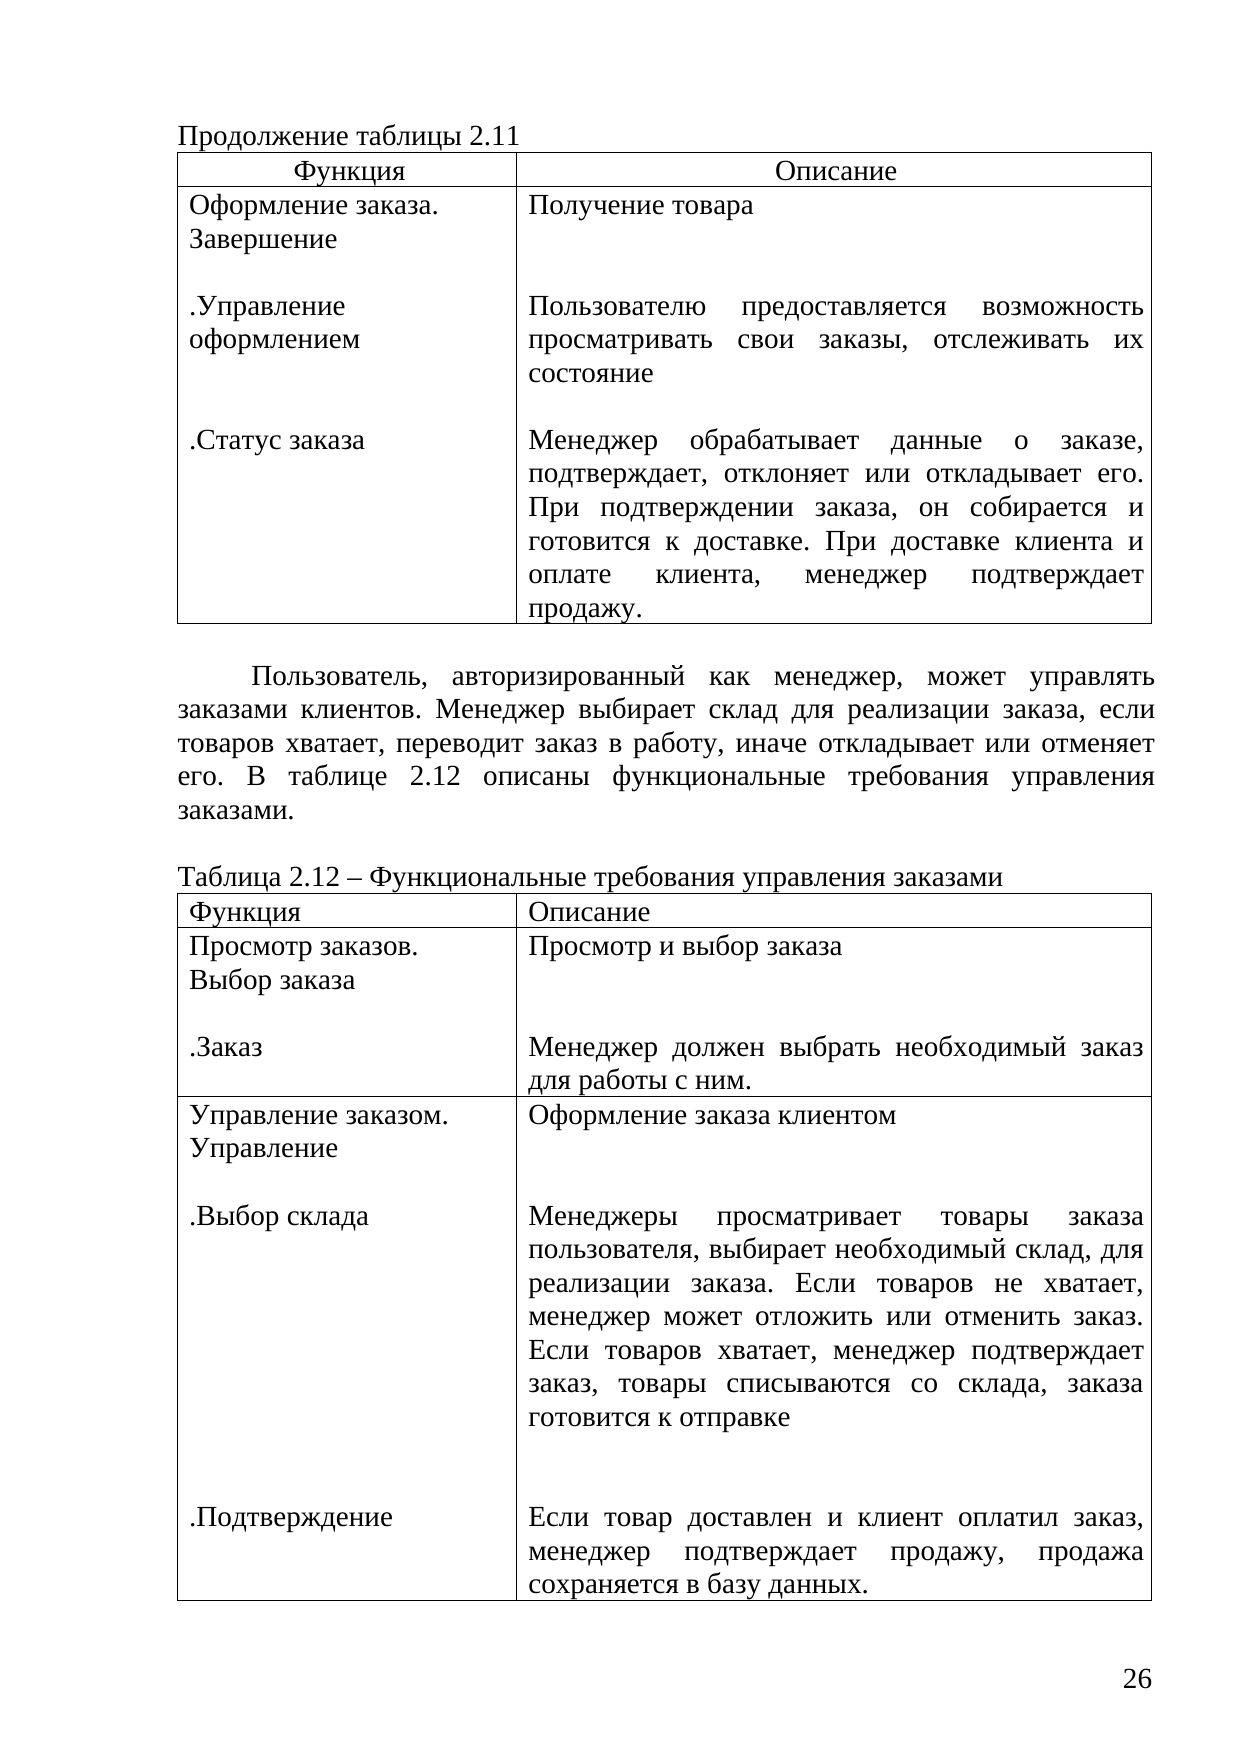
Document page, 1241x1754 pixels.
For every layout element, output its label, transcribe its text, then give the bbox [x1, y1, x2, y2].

table_cell Просмотр заказов. Выбор заказа .Заказ [178, 928, 516, 1096]
text Пользователь, авторизированный как менеджер, может управлять заказами клиентов. Менеджер выбирает склад для реализации заказа, если товаров хватает, переводит заказ в работу, иначе откладывает или отменяет его. В таблице 2.12 описаны функциональные требования управления заказами. [177, 658, 1156, 826]
table_cell Управление заказом. Управление .Выбор склада .Подтверждение [178, 1097, 516, 1600]
text Продолжение таблицы 2.11 [177, 118, 1152, 152]
table_header Функция [178, 894, 516, 927]
table_header Описание [517, 894, 1151, 927]
table_cell Просмотр и выбор заказа Менеджер должен выбрать необходимый заказ для работы с ним. [517, 928, 1151, 1096]
table_cell Оформление заказа. Завершение .Управление оформлением .Статус заказа [178, 187, 516, 623]
table_header Описание [517, 153, 1151, 186]
table_header Функция [178, 153, 516, 186]
text Таблица 2.12 – Функциональные требования управления заказами [177, 859, 1156, 893]
table_cell Получение товара Пользователю предоставляется возможность просматривать свои заказы, отслеживать их состояние Менеджер обрабатывает данные о заказе, подтверждает, отклоняет или откладывает его. При подтверждении заказа, он собирается и готовится к доставке. При доставке клиента и оплате клиента, менеджер подтверждает продажу. [517, 187, 1151, 623]
table_cell Оформление заказа клиентом Менеджеры просматривает товары заказа пользователя, выбирает необходимый склад, для реализации заказа. Если товаров не хватает, менеджер может отложить или отменить заказ. Если товаров хватает, менеджер подтверждает заказ, товары списываются со склада, заказа готовится к отправке Если товар доставлен и клиент оплатил заказ, менеджер подтверждает продажу, продажа сохраняется в базу данных. [517, 1097, 1151, 1600]
